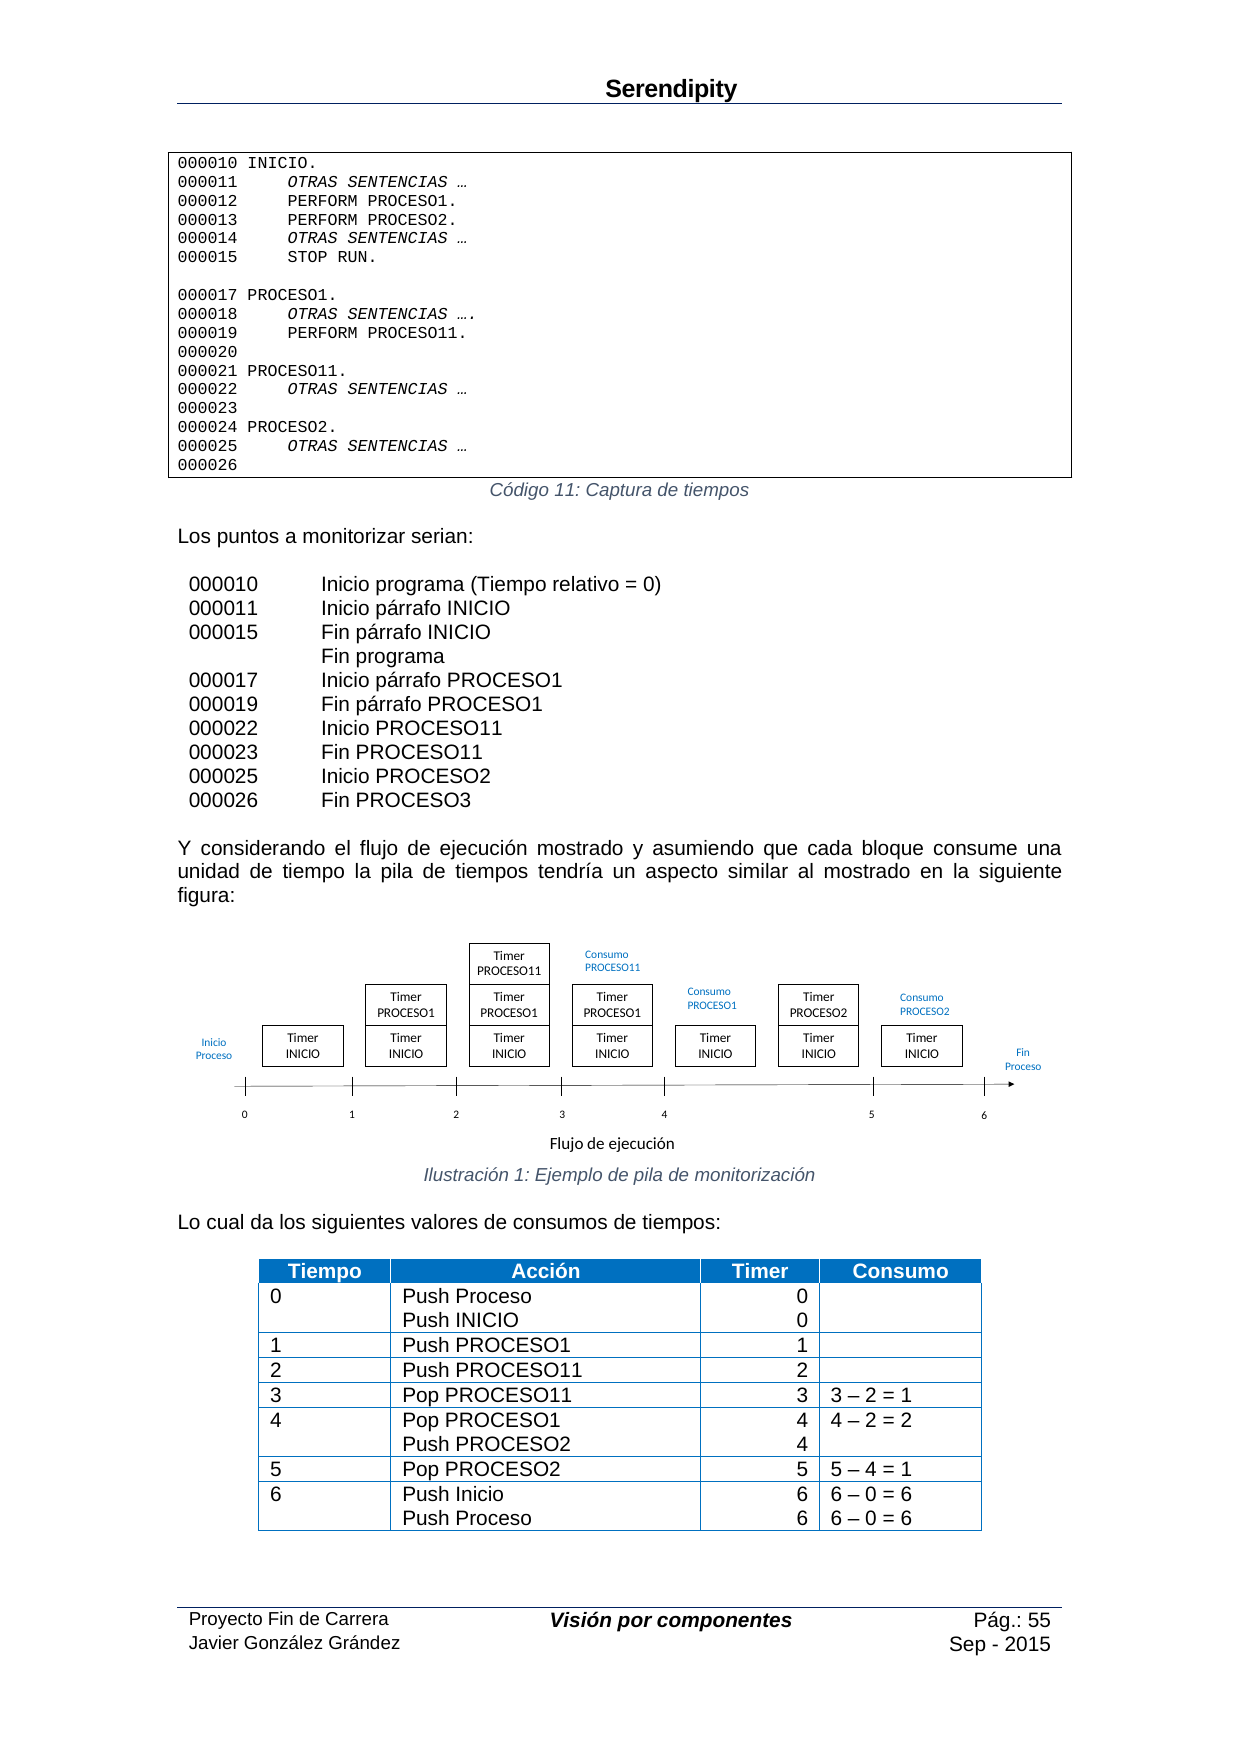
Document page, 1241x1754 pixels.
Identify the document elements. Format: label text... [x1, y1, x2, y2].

text 000019 PERFORM PROCESO11. [177, 324, 1063, 343]
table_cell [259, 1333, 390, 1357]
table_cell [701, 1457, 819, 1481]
text 000021 PROCESO11. [177, 362, 1063, 381]
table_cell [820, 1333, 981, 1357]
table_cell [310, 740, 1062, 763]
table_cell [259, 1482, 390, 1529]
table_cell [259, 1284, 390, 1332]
text 000023 [177, 400, 1063, 419]
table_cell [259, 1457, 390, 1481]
text 000020 [177, 343, 1063, 362]
text 000011 OTRAS SENTENCIAS … [177, 173, 1063, 192]
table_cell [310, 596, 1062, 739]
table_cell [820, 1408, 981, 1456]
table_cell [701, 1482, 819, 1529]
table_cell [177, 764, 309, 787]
text 000017 PROCESO1. [177, 287, 1063, 306]
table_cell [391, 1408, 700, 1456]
text 000015 STOP RUN. [177, 249, 1063, 268]
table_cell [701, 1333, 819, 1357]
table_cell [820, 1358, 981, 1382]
text Y considerando el flujo de ejecución mostrado y asumiendo que cada bloque consume una unidad de tiempo la pila de tiempos tendría un aspecto similar al mostrado en la siguiente figura: [177, 835, 1063, 907]
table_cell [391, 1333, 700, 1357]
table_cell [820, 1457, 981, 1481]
text 000014 OTRAS SENTENCIAS … [177, 230, 1063, 249]
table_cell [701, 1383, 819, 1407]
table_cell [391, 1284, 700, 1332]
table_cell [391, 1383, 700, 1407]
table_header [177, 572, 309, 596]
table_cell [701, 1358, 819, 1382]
text 000026 [169, 453, 1071, 477]
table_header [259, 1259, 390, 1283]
text 000025 OTRAS SENTENCIAS … [177, 437, 1063, 453]
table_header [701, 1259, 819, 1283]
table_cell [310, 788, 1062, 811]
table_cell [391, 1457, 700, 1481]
text 000012 PERFORM PROCESO1. [177, 192, 1063, 211]
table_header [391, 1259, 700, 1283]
text Los puntos a monitorizar serian: [177, 524, 1063, 548]
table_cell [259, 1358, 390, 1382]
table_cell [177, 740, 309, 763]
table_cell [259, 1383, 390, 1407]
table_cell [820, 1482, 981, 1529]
text 000010 INICIO. [169, 153, 1071, 173]
text 000013 PERFORM PROCESO2. [177, 211, 1063, 230]
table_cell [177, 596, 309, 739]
text 000022 OTRAS SENTENCIAS … [177, 381, 1063, 400]
text Lo cual da los siguientes valores de consumos de tiempos: [177, 1210, 1063, 1234]
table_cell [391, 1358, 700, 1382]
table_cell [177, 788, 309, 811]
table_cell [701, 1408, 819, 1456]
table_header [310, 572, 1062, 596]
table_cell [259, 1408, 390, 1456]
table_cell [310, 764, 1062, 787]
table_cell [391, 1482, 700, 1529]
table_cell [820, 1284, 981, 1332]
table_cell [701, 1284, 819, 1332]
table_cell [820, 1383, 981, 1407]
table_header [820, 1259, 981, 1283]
text 000024 PROCESO2. [177, 419, 1063, 437]
text 000018 OTRAS SENTENCIAS …. [177, 306, 1063, 324]
